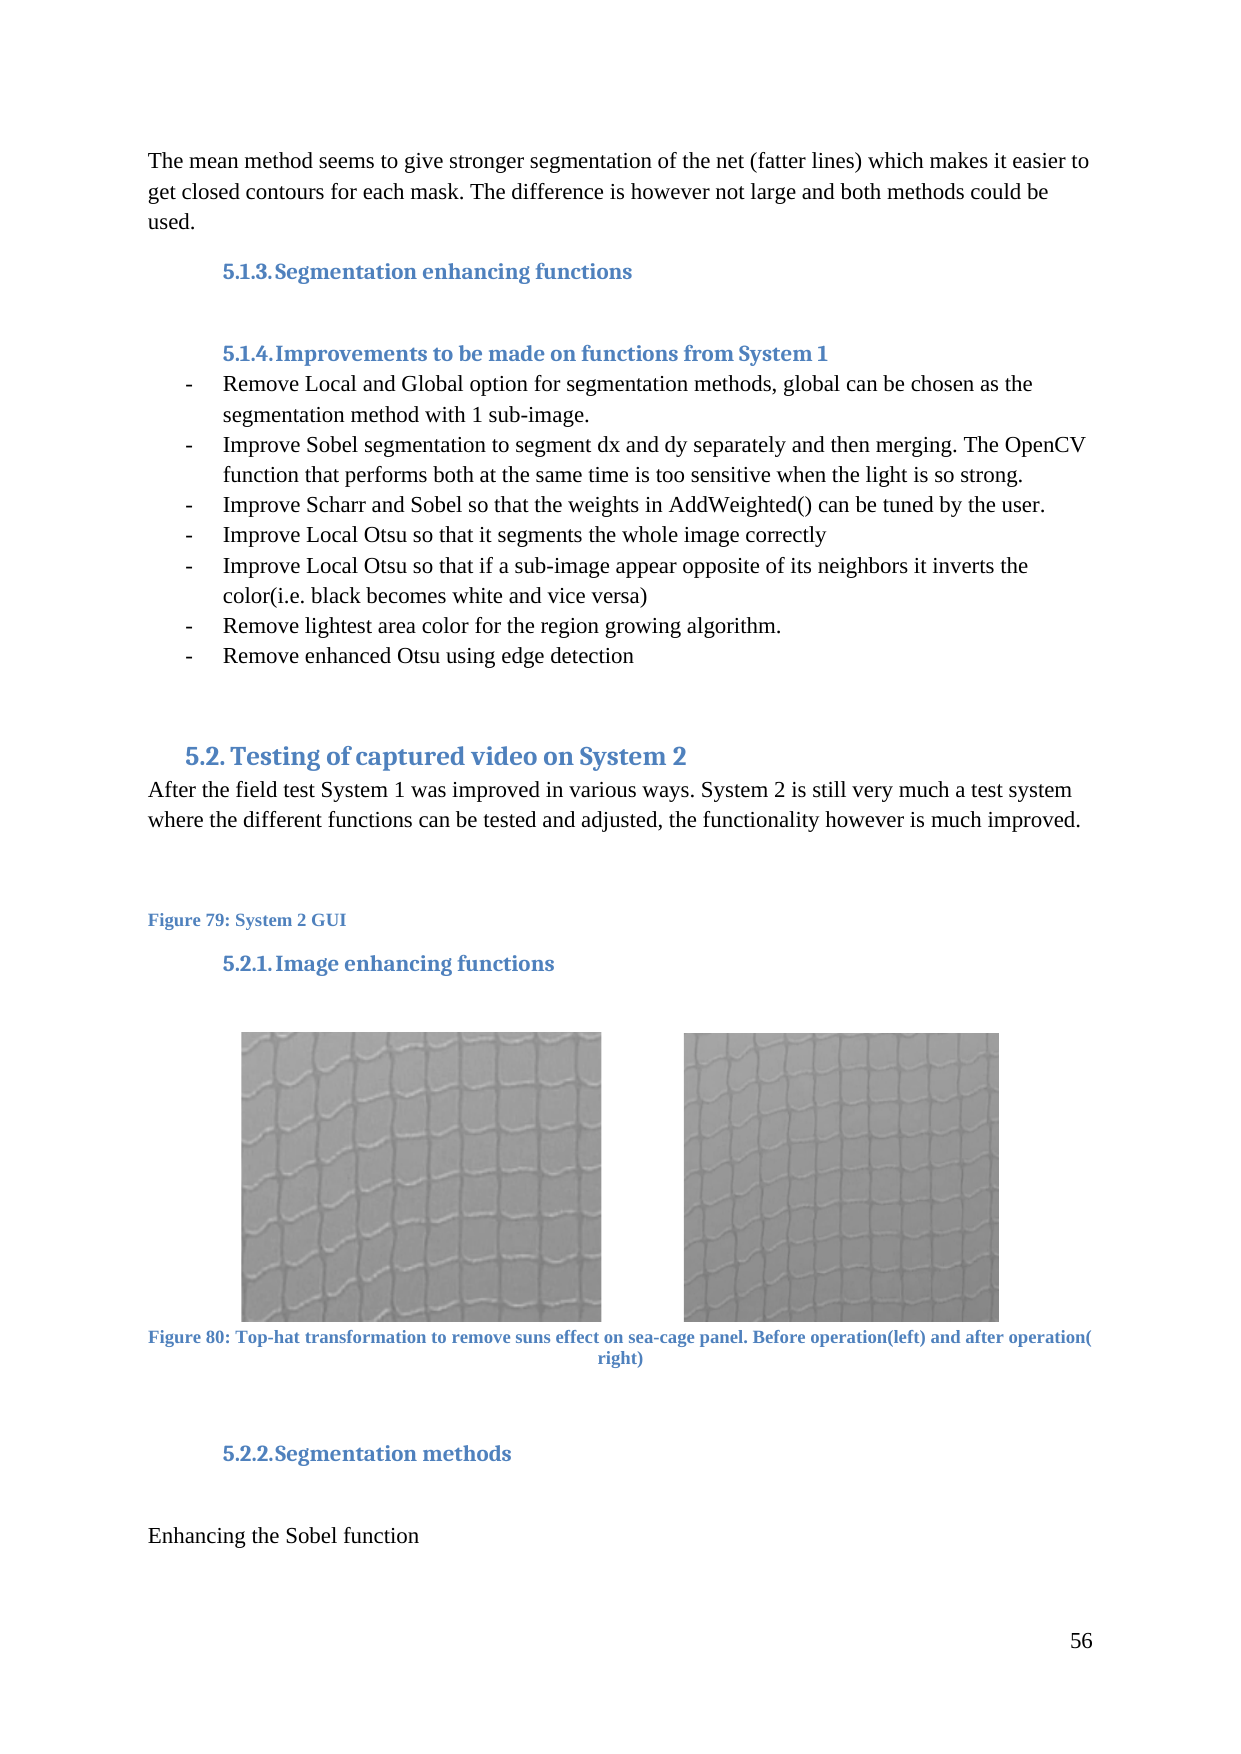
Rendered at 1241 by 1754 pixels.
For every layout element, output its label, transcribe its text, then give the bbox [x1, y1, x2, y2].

subtitle Improvements to be made on functions from System 1 [223, 340, 1093, 367]
picture [241, 1032, 602, 1322]
subtitle Segmentation enhancing functions [223, 259, 1093, 285]
subtitle Testing of captured video on System 2 [185, 741, 1093, 772]
subtitle Segmentation methods [223, 1441, 1093, 1467]
text After the field test System 1 was improved in various ways. System 2 is still very much a test system where the different functions can be tested and adjusted, the functionality however is much improved. [148, 776, 1093, 833]
list Improve Local Otsu so that if a sub-image appear opposite of its neighbors it inverts the color(i.e. black becomes white and vice versa) [185, 552, 1093, 608]
list Improve Scharr and Sobel so that the weights in AddWeighted() can be tuned by the user. [185, 491, 1093, 518]
list Improve Sobel segmentation to segment dx and dy separately and then merging. The OpenCV function that performs both at the same time is too sensitive when the light is so strong. [185, 431, 1093, 487]
list Remove Local and Global option for segmentation methods, global can be chosen as the segmentation method with 1 sub-image. [185, 371, 1093, 427]
list Remove lightest area color for the region growing algorithm. [185, 612, 1093, 638]
subtitle Image enhancing functions [223, 951, 1093, 977]
list Remove enhanced Otsu using edge detection [185, 642, 1093, 669]
text The mean method seems to give stronger segmentation of the net (fatter lines) which makes it easier to get closed contours for each mask. The difference is however not large and both methods could be used. [148, 148, 1093, 234]
picture [683, 1033, 999, 1322]
list Improve Local Otsu so that it segments the whole image correctly [185, 522, 1093, 548]
text Enhancing the Sobel function [148, 1522, 1093, 1548]
